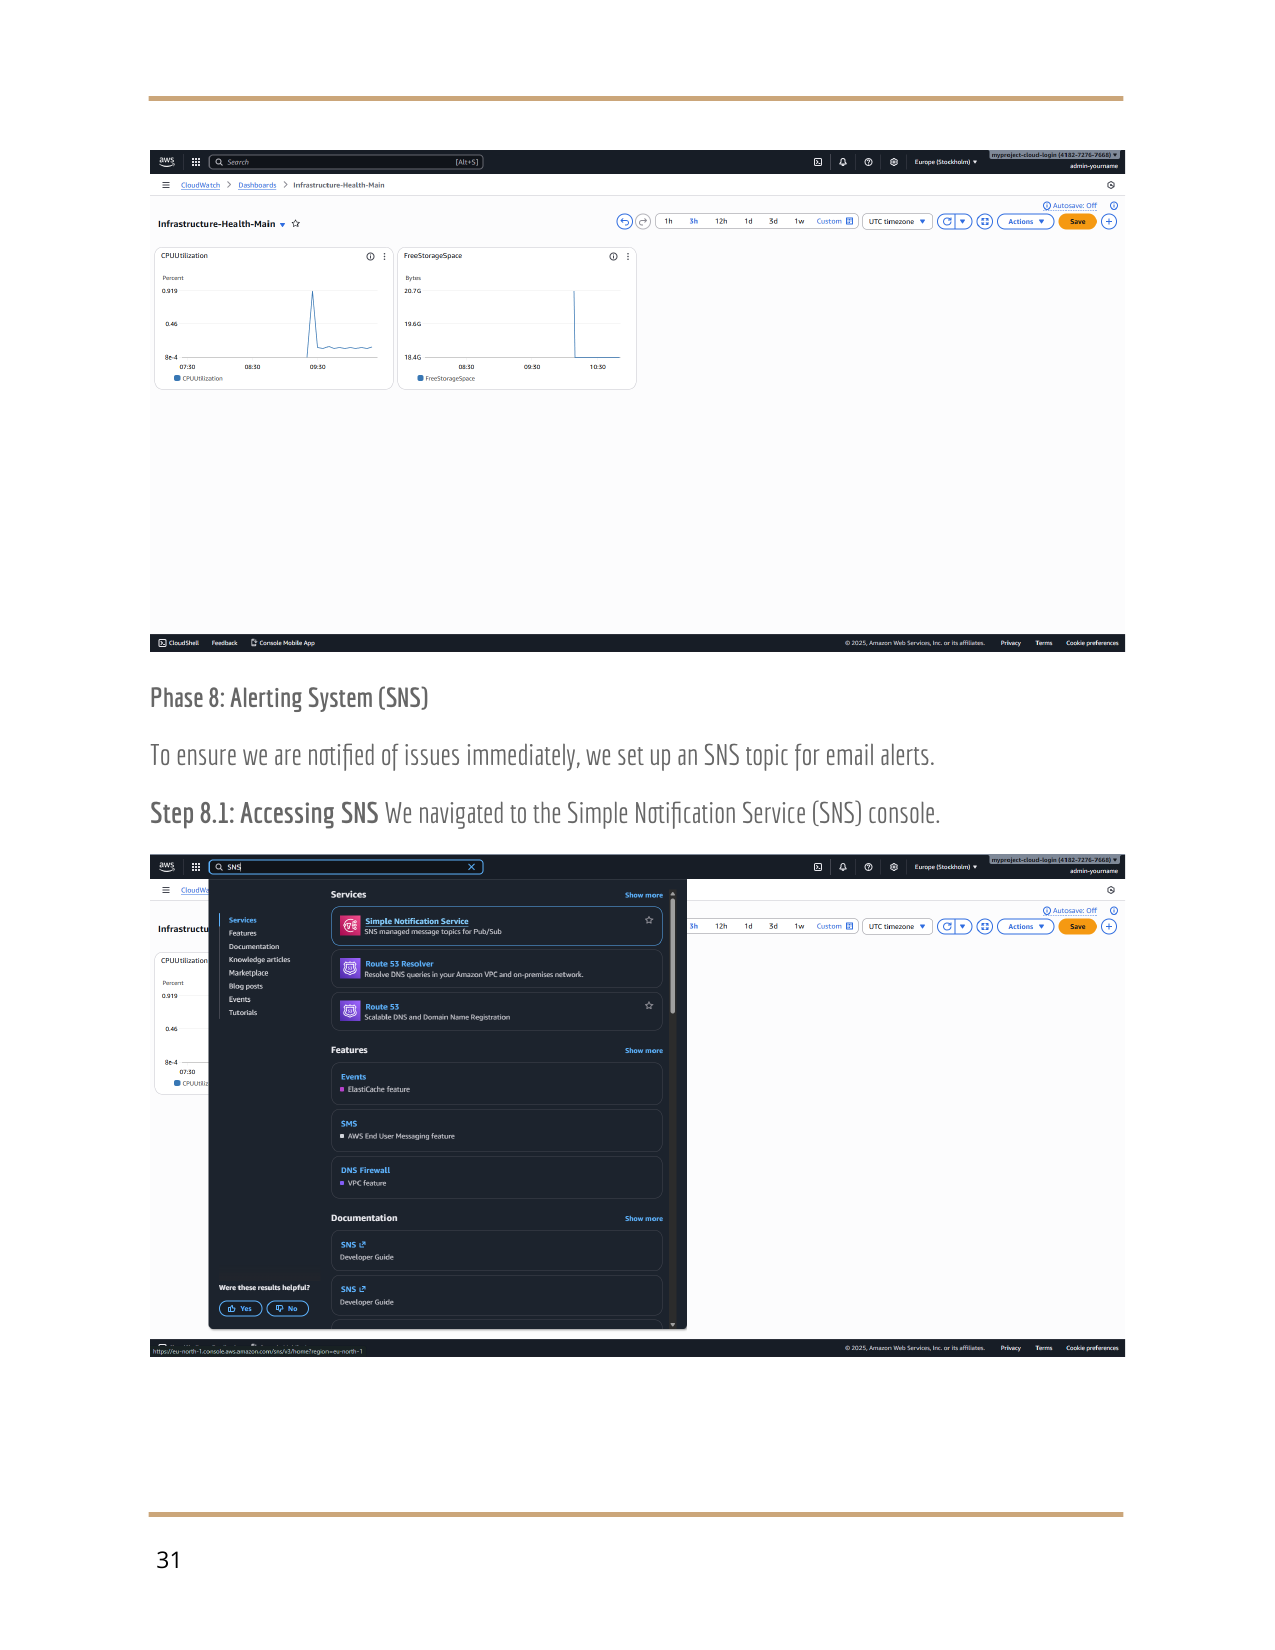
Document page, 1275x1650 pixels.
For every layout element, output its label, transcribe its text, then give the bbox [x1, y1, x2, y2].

text To ensure we are notified of issues immediately, we set up an SNS topic for email alerts. [150, 737, 1125, 771]
picture [148, 96, 1124, 101]
picture [150, 854, 1125, 1357]
text Step 8.1: Accessing SNS We navigated to the Simple Notification Service (SNS) console. [150, 796, 1125, 829]
picture [150, 150, 1125, 652]
subtitle Phase 8: Alerting System (SNS) [150, 681, 1125, 712]
picture [148, 1512, 1124, 1517]
